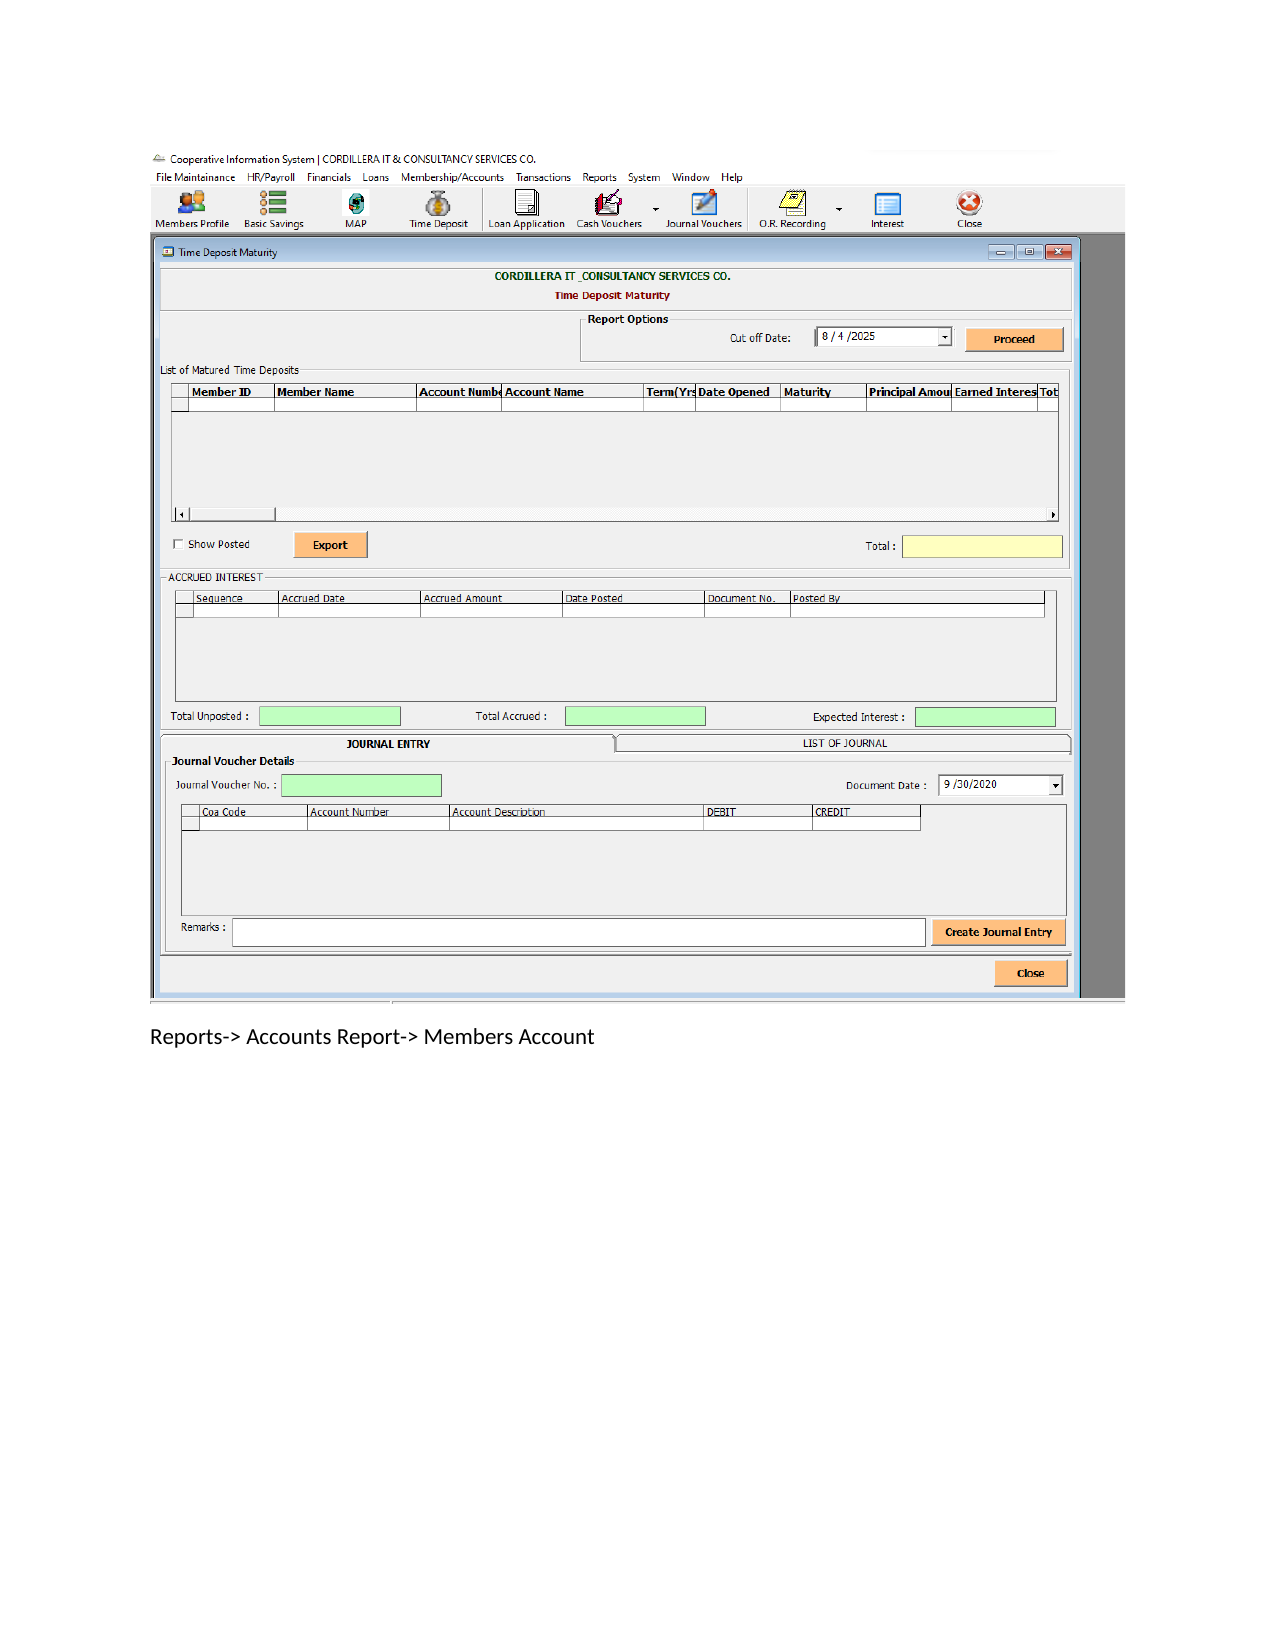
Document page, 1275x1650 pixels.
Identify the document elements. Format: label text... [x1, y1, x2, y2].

text Reports-> Accounts Report-> Members Account [150, 1022, 1125, 1050]
picture [150, 150, 1125, 1004]
